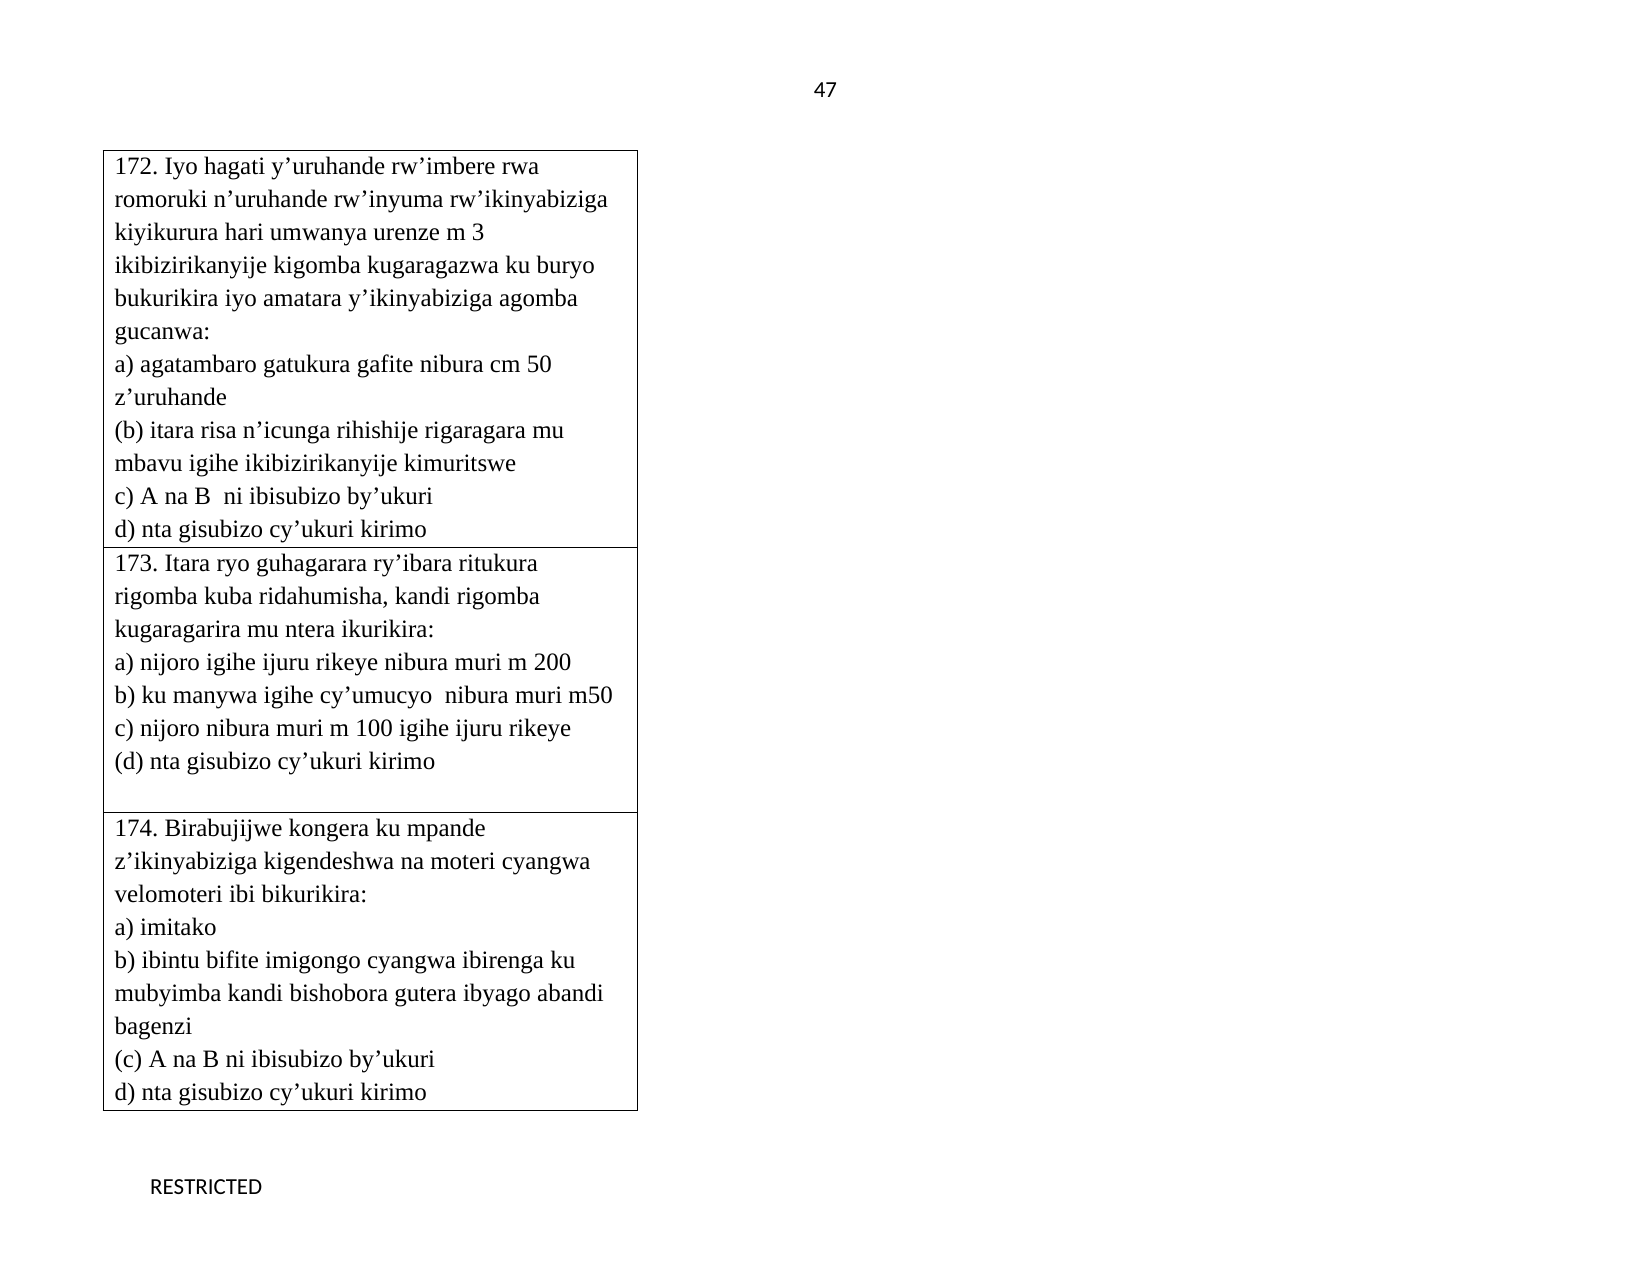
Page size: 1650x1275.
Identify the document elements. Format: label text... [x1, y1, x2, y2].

table_cell 174. Birabujijwe kongera ku mpande z’ikinyabiziga kigendeshwa na moteri cyangwa velomoteri ibi bikurikira: a) imitako b) ibintu bifite imigongo cyangwa ibirenga ku mubyimba kandi bishobora gutera ibyago abandi bagenzi (c) A na B ni ibisubizo by’ukuri d) nta gisubizo cy’ukuri kirimo [104, 813, 637, 1110]
table_cell 172. Iyo hagati y’uruhande rw’imbere rwa romoruki n’uruhande rw’inyuma rw’ikinyabiziga kiyikurura hari umwanya urenze m 3 ikibizirikanyije kigomba kugaragazwa ku buryo bukurikira iyo amatara y’ikinyabiziga agomba gucanwa: a) agatambaro gatukura gafite nibura cm 50 z’uruhande (b) itara risa n’icunga rihishije rigaragara mu mbavu igihe ikibizirikanyije kimuritswe c) A na B ni ibisubizo by’ukuri d) nta gisubizo cy’ukuri kirimo [104, 151, 637, 547]
table_cell 173. Itara ryo guhagarara ry’ibara ritukura rigomba kuba ridahumisha, kandi rigomba kugaragarira mu ntera ikurikira: a) nijoro igihe ijuru rikeye nibura muri m 200 b) ku manywa igihe cy’umucyo nibura muri m50 c) nijoro nibura muri m 100 igihe ijuru rikeye (d) nta gisubizo cy’ukuri kirimo [104, 548, 637, 812]
